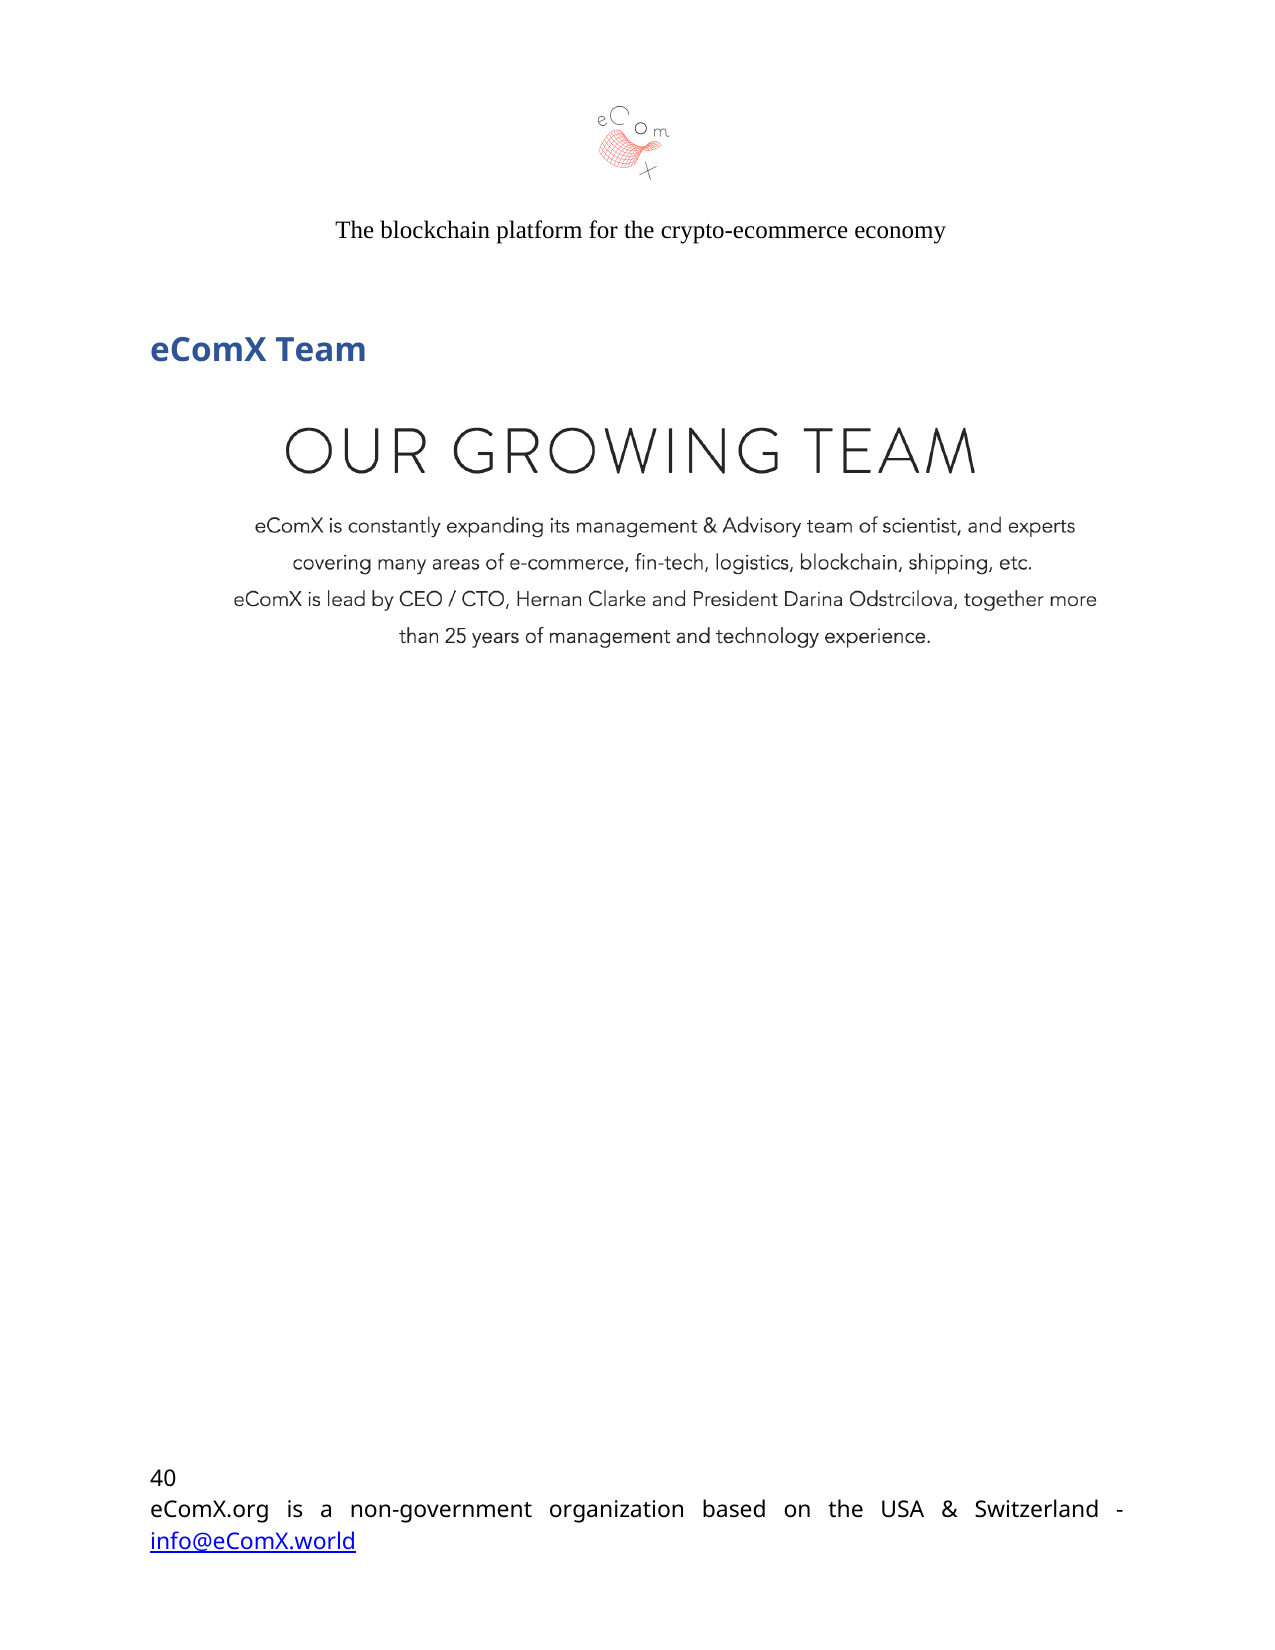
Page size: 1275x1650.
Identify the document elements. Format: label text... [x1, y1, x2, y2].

picture [65, 400, 1243, 707]
subtitle eComX Team [150, 326, 1125, 371]
picture [560, 75, 716, 215]
